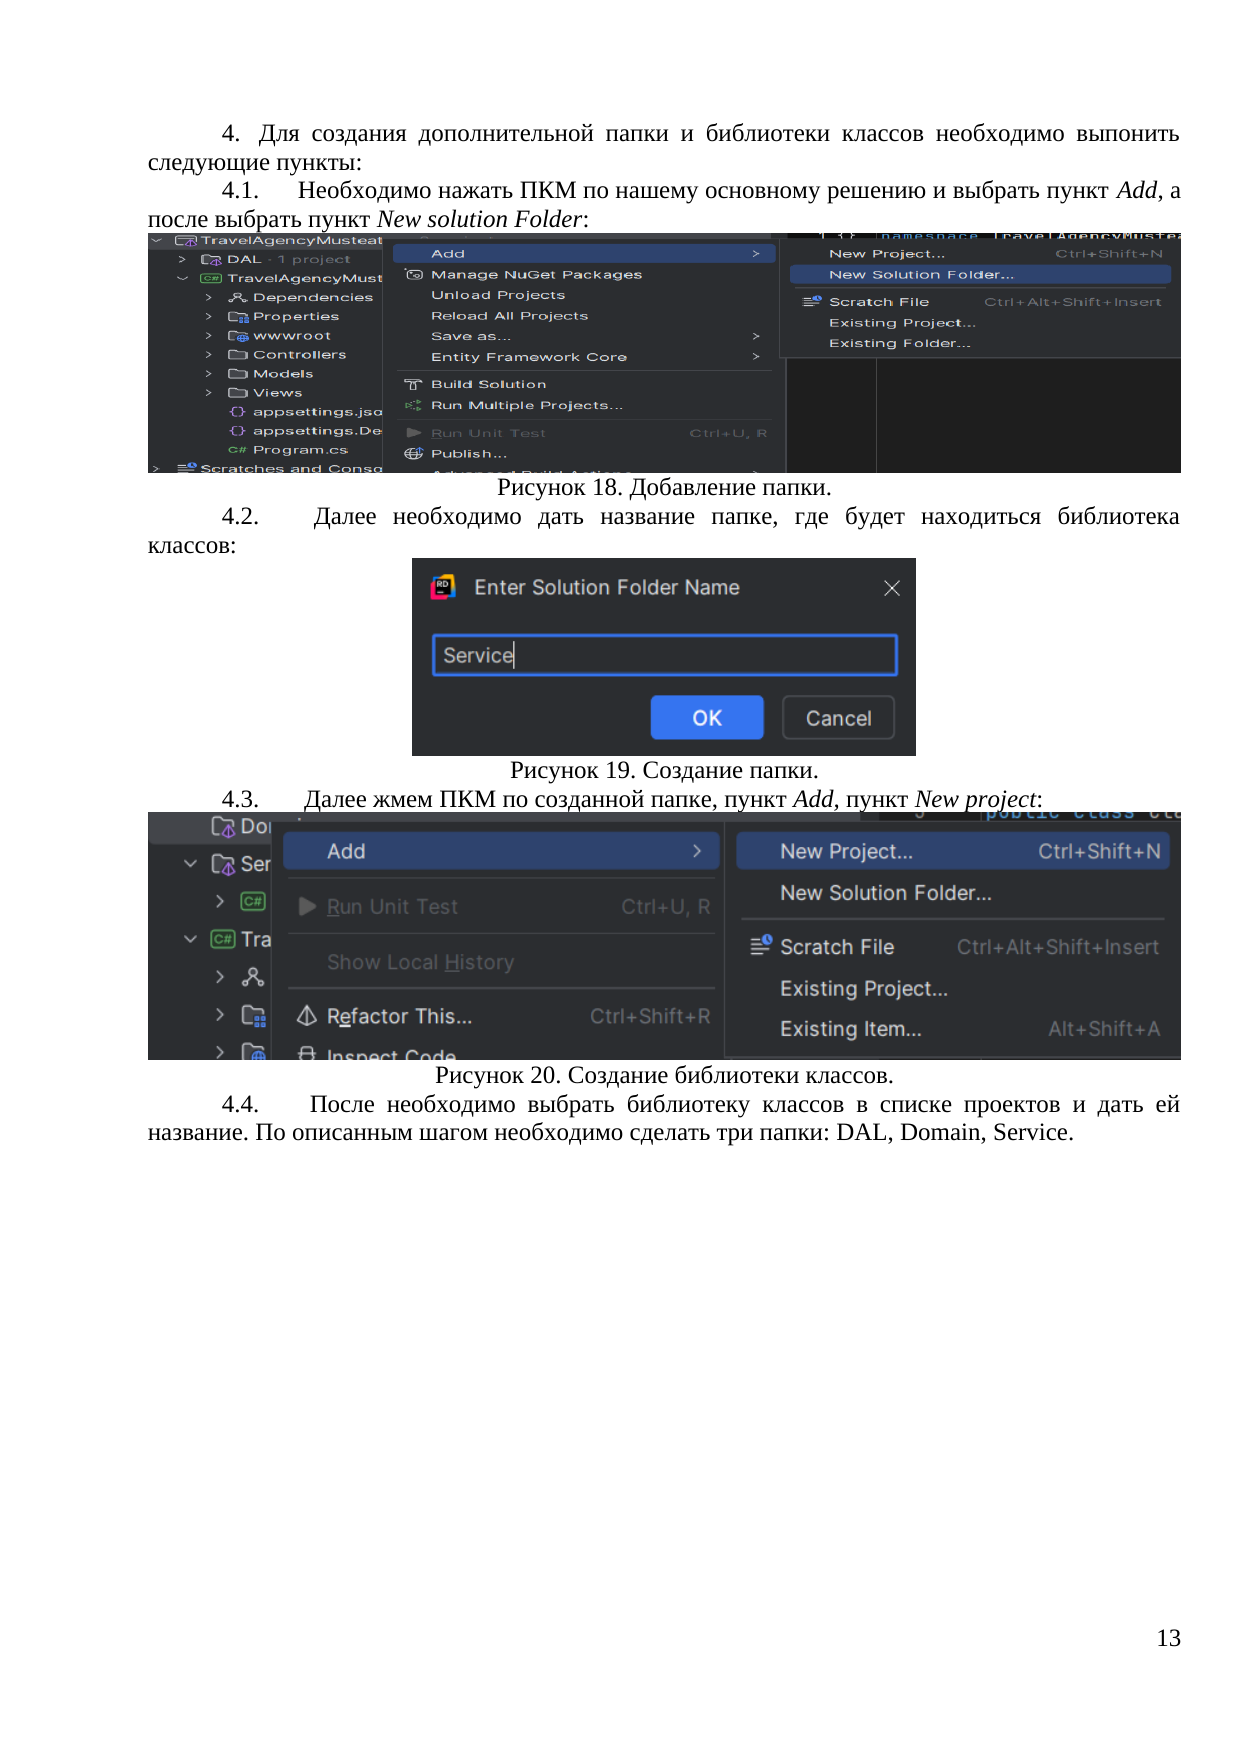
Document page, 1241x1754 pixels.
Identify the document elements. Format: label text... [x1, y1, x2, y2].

list Далее жмем ПКМ по созданной папке, пункт Add, пункт New project: [148, 784, 1181, 812]
picture [148, 233, 1181, 473]
list Для создания дополнительной папки и библиотеки классов необходимо выпонить следующие пункты: [148, 118, 1181, 176]
text Рисунок 19. Создание папки. [148, 756, 1181, 784]
list Далее необходимо дать название папке, где будет находиться библиотека классов: [148, 501, 1181, 558]
text Рисунок 20. Создание библиотеки классов. [148, 1060, 1181, 1089]
list Необходимо нажать ПКМ по нашему основному решению и выбрать пункт Add, а после выбрать пункт New solution Folder: [148, 176, 1181, 233]
picture [148, 812, 1181, 1060]
picture [412, 558, 916, 756]
list После необходимо выбрать библиотеку классов в списке проектов и дать ей название. По описанным шагом необходимо сделать три папки: DAL, Domain, Service. [148, 1089, 1181, 1146]
text Рисунок 18. Добавление папки. [148, 473, 1181, 501]
